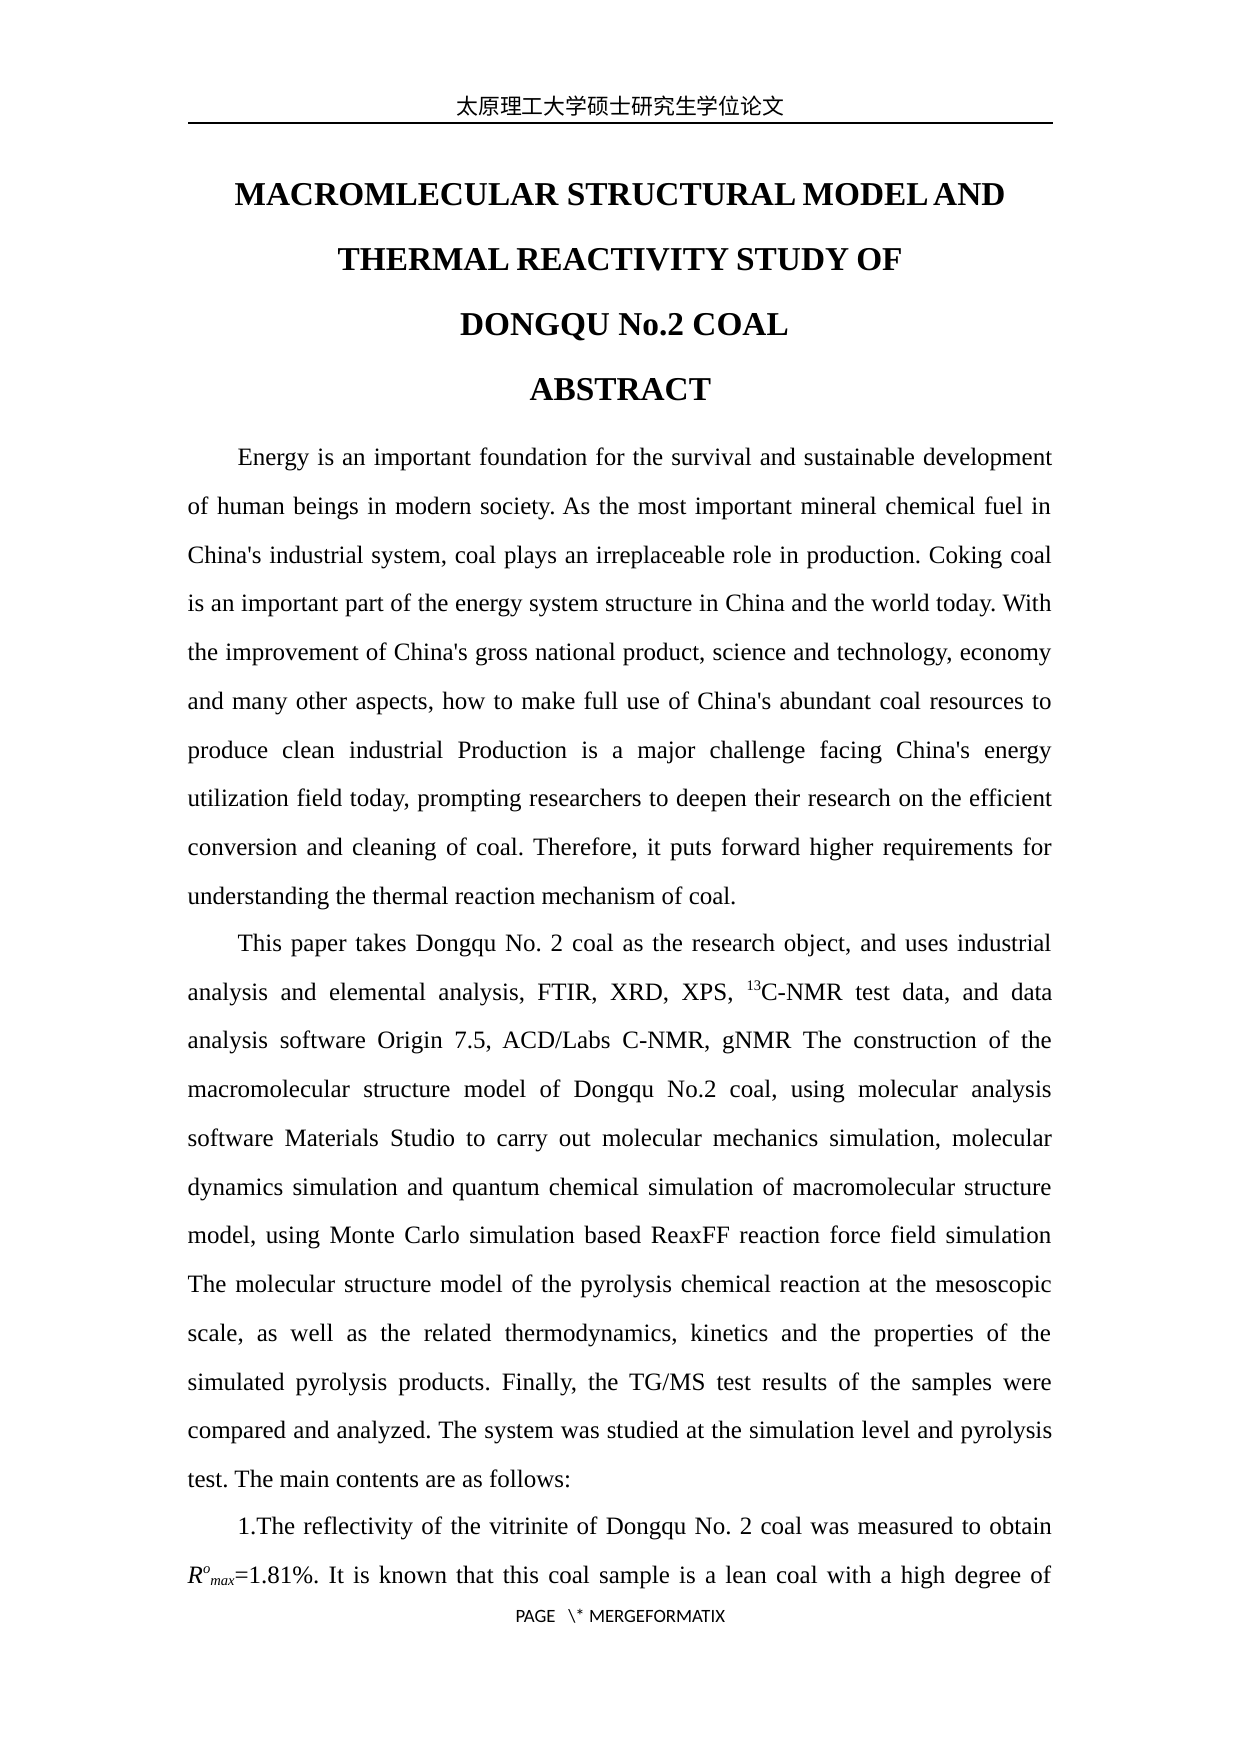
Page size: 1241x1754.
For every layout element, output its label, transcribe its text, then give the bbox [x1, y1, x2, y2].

text ABSTRACT [187, 356, 1053, 421]
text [187, 1509, 1053, 1590]
text Energy is an important foundation for the survival and sustainable development of human beings in modern society. As the most important mineral chemical fuel in China's industrial system, coal plays an irreplaceable role in production. Coking coal is an important part of the energy system structure in China and the world today. With the improvement of China's gross national product, science and technology, economy and many other aspects, how to make full use of China's abundant coal resources to produce clean industrial Production is a major challenge facing China's energy utilization field today, prompting researchers to deepen their research on the efficient conversion and cleaning of coal. Therefore, it puts forward higher requirements for understanding the thermal reaction mechanism of coal. [187, 440, 1053, 912]
text THERMAL REACTIVITY STUDY OF [187, 226, 1053, 291]
text This paper takes Dongqu No. 2 coal as the research object, and uses industrial analysis and elemental analysis, FTIR, XRD, XPS, 13C-NMR test data, and data analysis software Origin 7.5, ACD/Labs C-NMR, gNMR The construction of the macromolecular structure model of Dongqu No.2 coal, using molecular analysis software Materials Studio to carry out molecular mechanics simulation, molecular dynamics simulation and quantum chemical simulation of macromolecular structure model, using Monte Carlo simulation based ReaxFF reaction force field simulation The molecular structure model of the pyrolysis chemical reaction at the mesoscopic scale, as well as the related thermodynamics, kinetics and the properties of the simulated pyrolysis products. Finally, the TG/MS test results of the samples were compared and analyzed. The system was studied at the simulation level and pyrolysis test. The main contents are as follows: [187, 926, 1053, 1495]
text DONGQU No.2 COAL [187, 291, 1053, 356]
text MACROMLECULAR STRUCTURAL MODEL AND [187, 161, 1053, 226]
